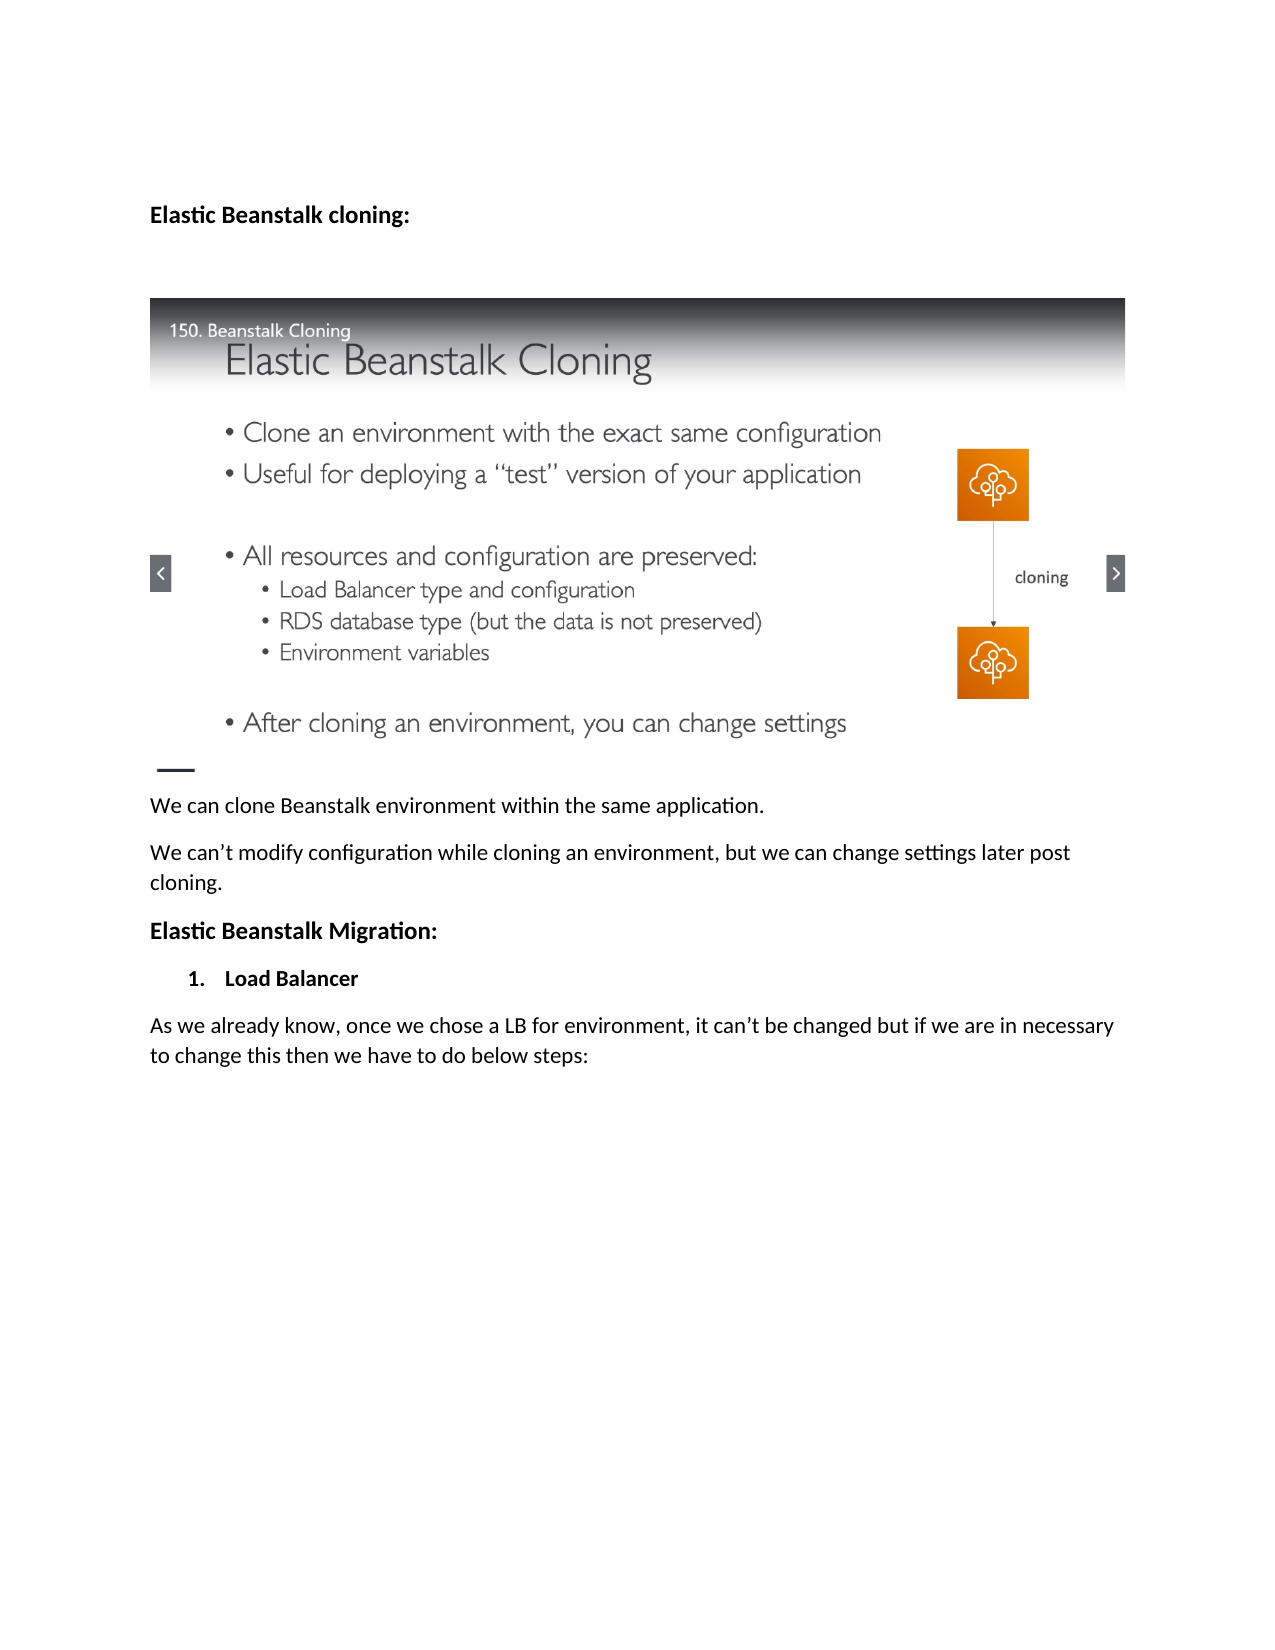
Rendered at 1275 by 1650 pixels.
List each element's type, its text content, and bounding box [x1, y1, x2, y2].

text We can’t modify configuration while cloning an environment, but we can change settings later post cloning. [150, 838, 1125, 896]
text Elastic Beanstalk Migration: [150, 915, 1125, 945]
text Elastic Beanstalk cloning: [150, 199, 1125, 230]
text As we already know, once we chose a LB for environment, it can’t be changed but if we are in necessary to change this then we have to do below steps: [150, 1011, 1125, 1069]
picture [150, 298, 1125, 772]
text We can clone Beanstalk environment within the same application. [150, 791, 1125, 819]
list Load Balancer [187, 964, 1125, 992]
